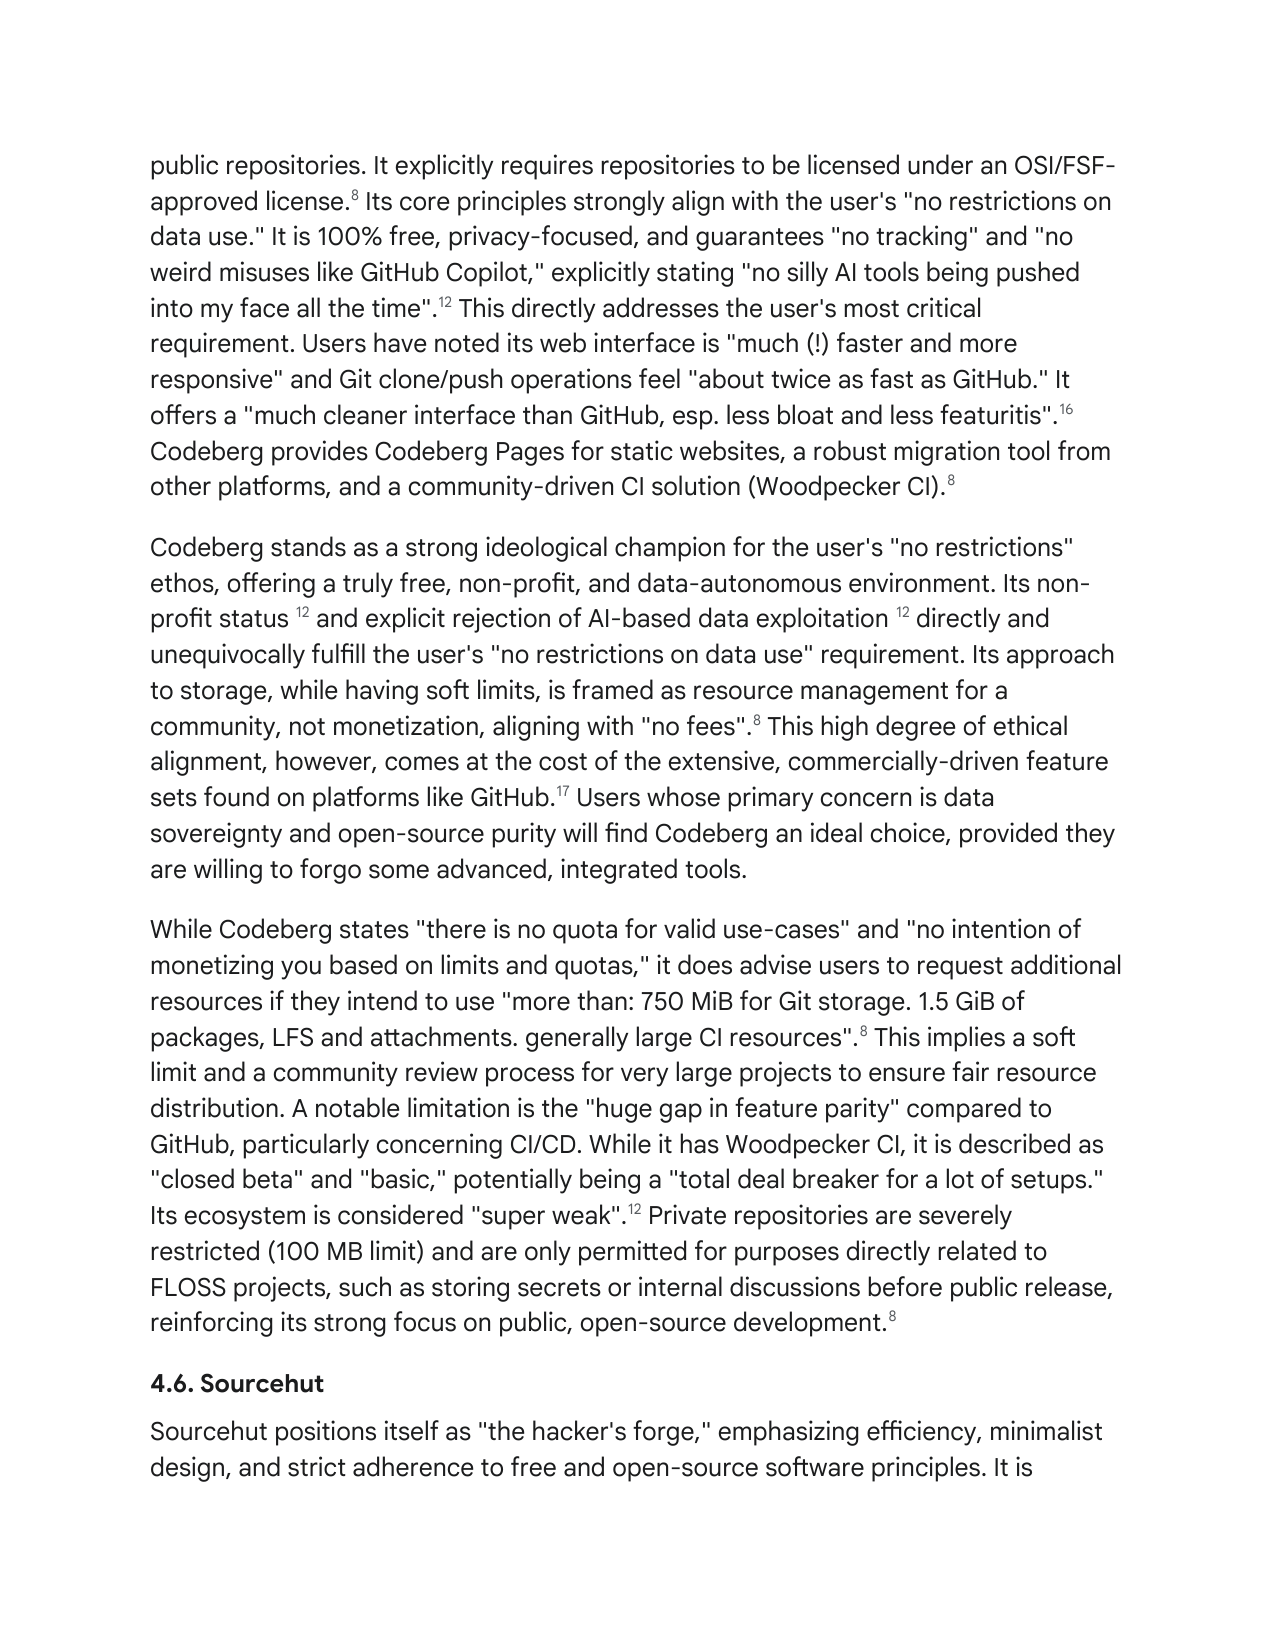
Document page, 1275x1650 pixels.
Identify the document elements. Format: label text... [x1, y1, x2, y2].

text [150, 150, 1125, 503]
text Codeberg stands as a strong ideological champion for the user's "no restrictions" ethos, offering a truly free, non-profit, and data-autonomous environment. Its non-profit status 12 and explicit rejection of AI-based data exploitation 12 directly and unequivocally fulfill the user's "no restrictions on data use" requirement. Its approach to storage, while having soft limits, is framed as resource management for a community, not monetization, aligning with "no fees".8 This high degree of ethical alignment, however, comes at the cost of the extensive, commercially-driven feature sets found on platforms like GitHub.17 Users whose primary concern is data sovereignty and open-source purity will find Codeberg an ideal choice, provided they are willing to forgo some advanced, integrated tools. [150, 532, 1125, 885]
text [150, 1417, 1125, 1484]
subtitle 4.6. Sourcehut [150, 1368, 1125, 1400]
text While Codeberg states "there is no quota for valid use-cases" and "no intention of monetizing you based on limits and quotas," it does advise users to request additional resources if they intend to use "more than: 750 MiB for Git storage. 1.5 GiB of packages, LFS and attachments. generally large CI resources".8 This implies a soft limit and a community review process for very large projects to ensure fair resource distribution. A notable limitation is the "huge gap in feature parity" compared to GitHub, particularly concerning CI/CD. While it has Woodpecker CI, it is described as "closed beta" and "basic," potentially being a "total deal breaker for a lot of setups." Its ecosystem is considered "super weak".12 Private repositories are severely restricted (100 MB limit) and are only permitted for purposes directly related to FLOSS projects, such as storing secrets or internal discussions before public release, reinforcing its strong focus on public, open-source development.8 [150, 914, 1125, 1339]
